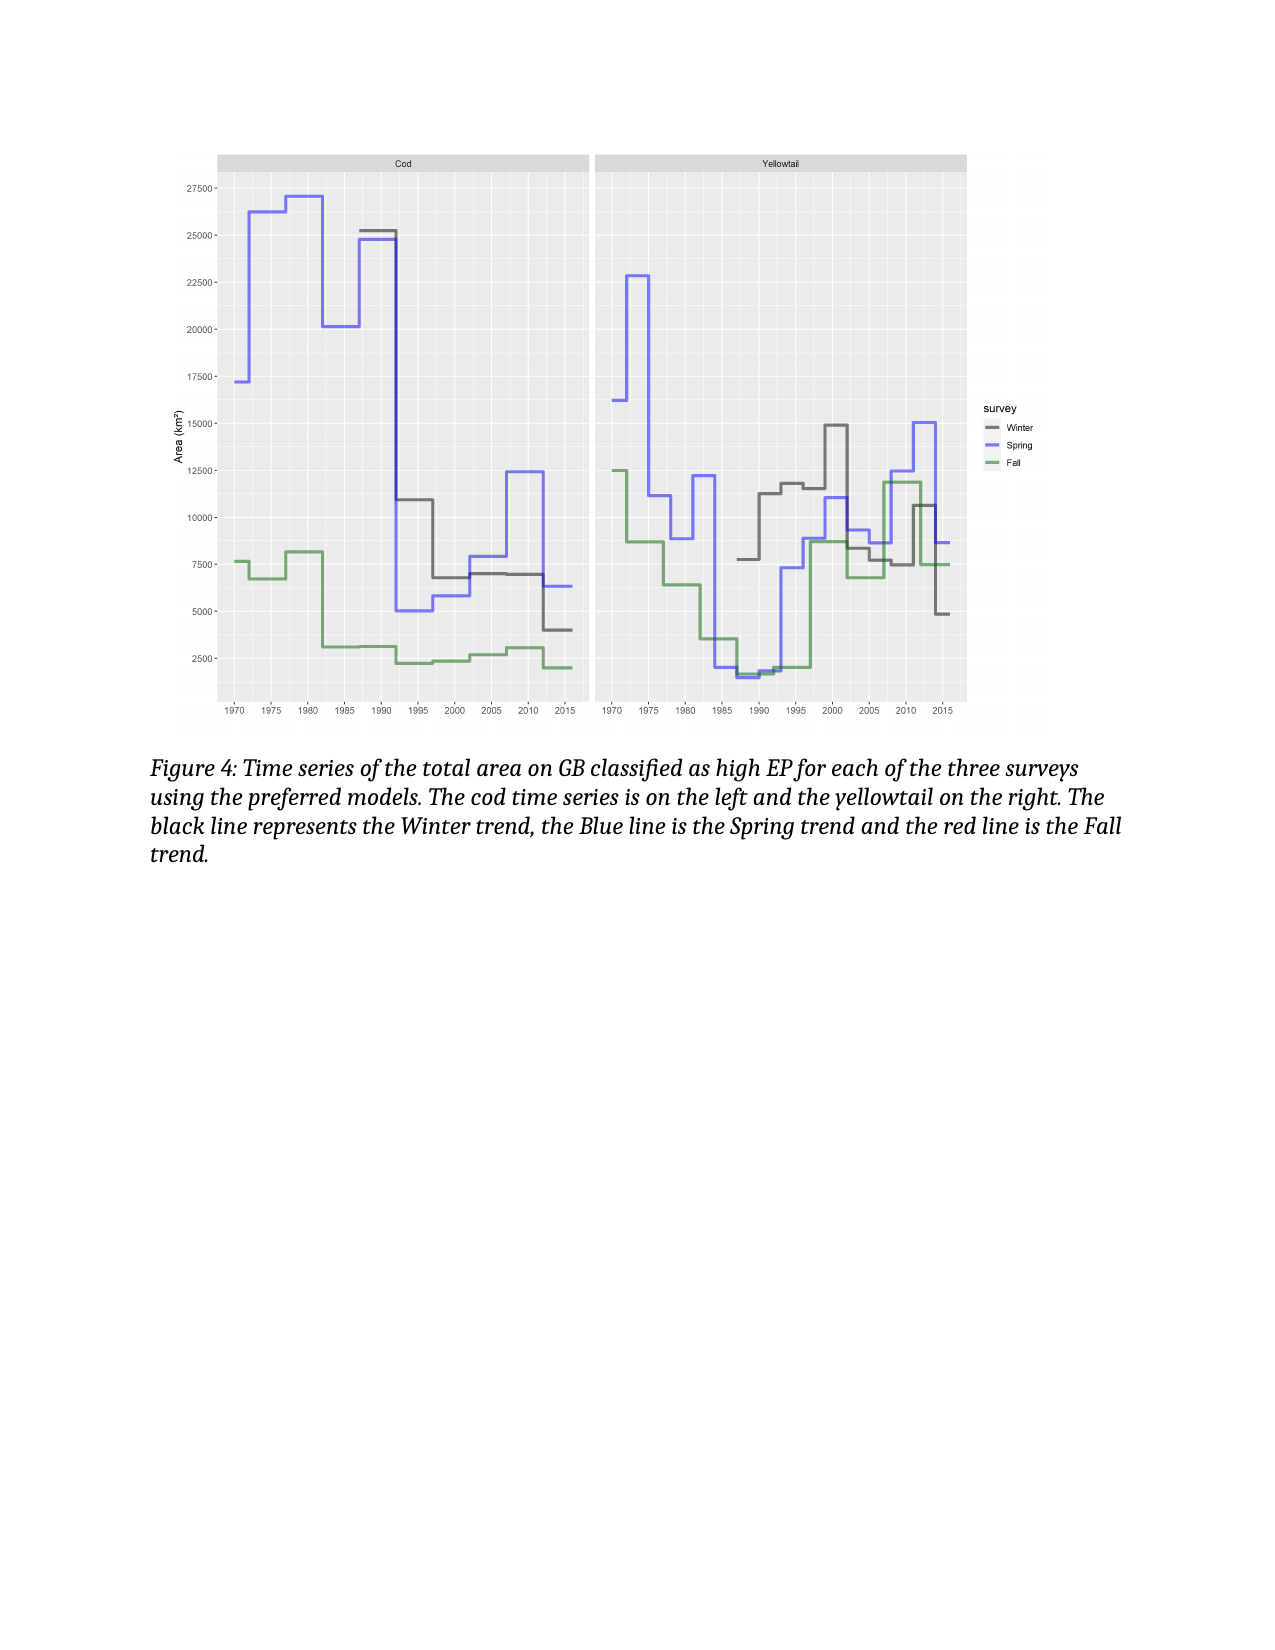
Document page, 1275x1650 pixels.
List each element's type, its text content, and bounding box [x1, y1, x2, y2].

picture [168, 150, 1044, 734]
text Figure 4: Time series of the total area on GB classified as high EP for each of the three surveys using the preferred models. The cod time series is on the left and the yellowtail on the right. The black line represents the Winter trend, the Blue line is the Spring trend and the red line is the Fall trend. [150, 754, 1125, 869]
